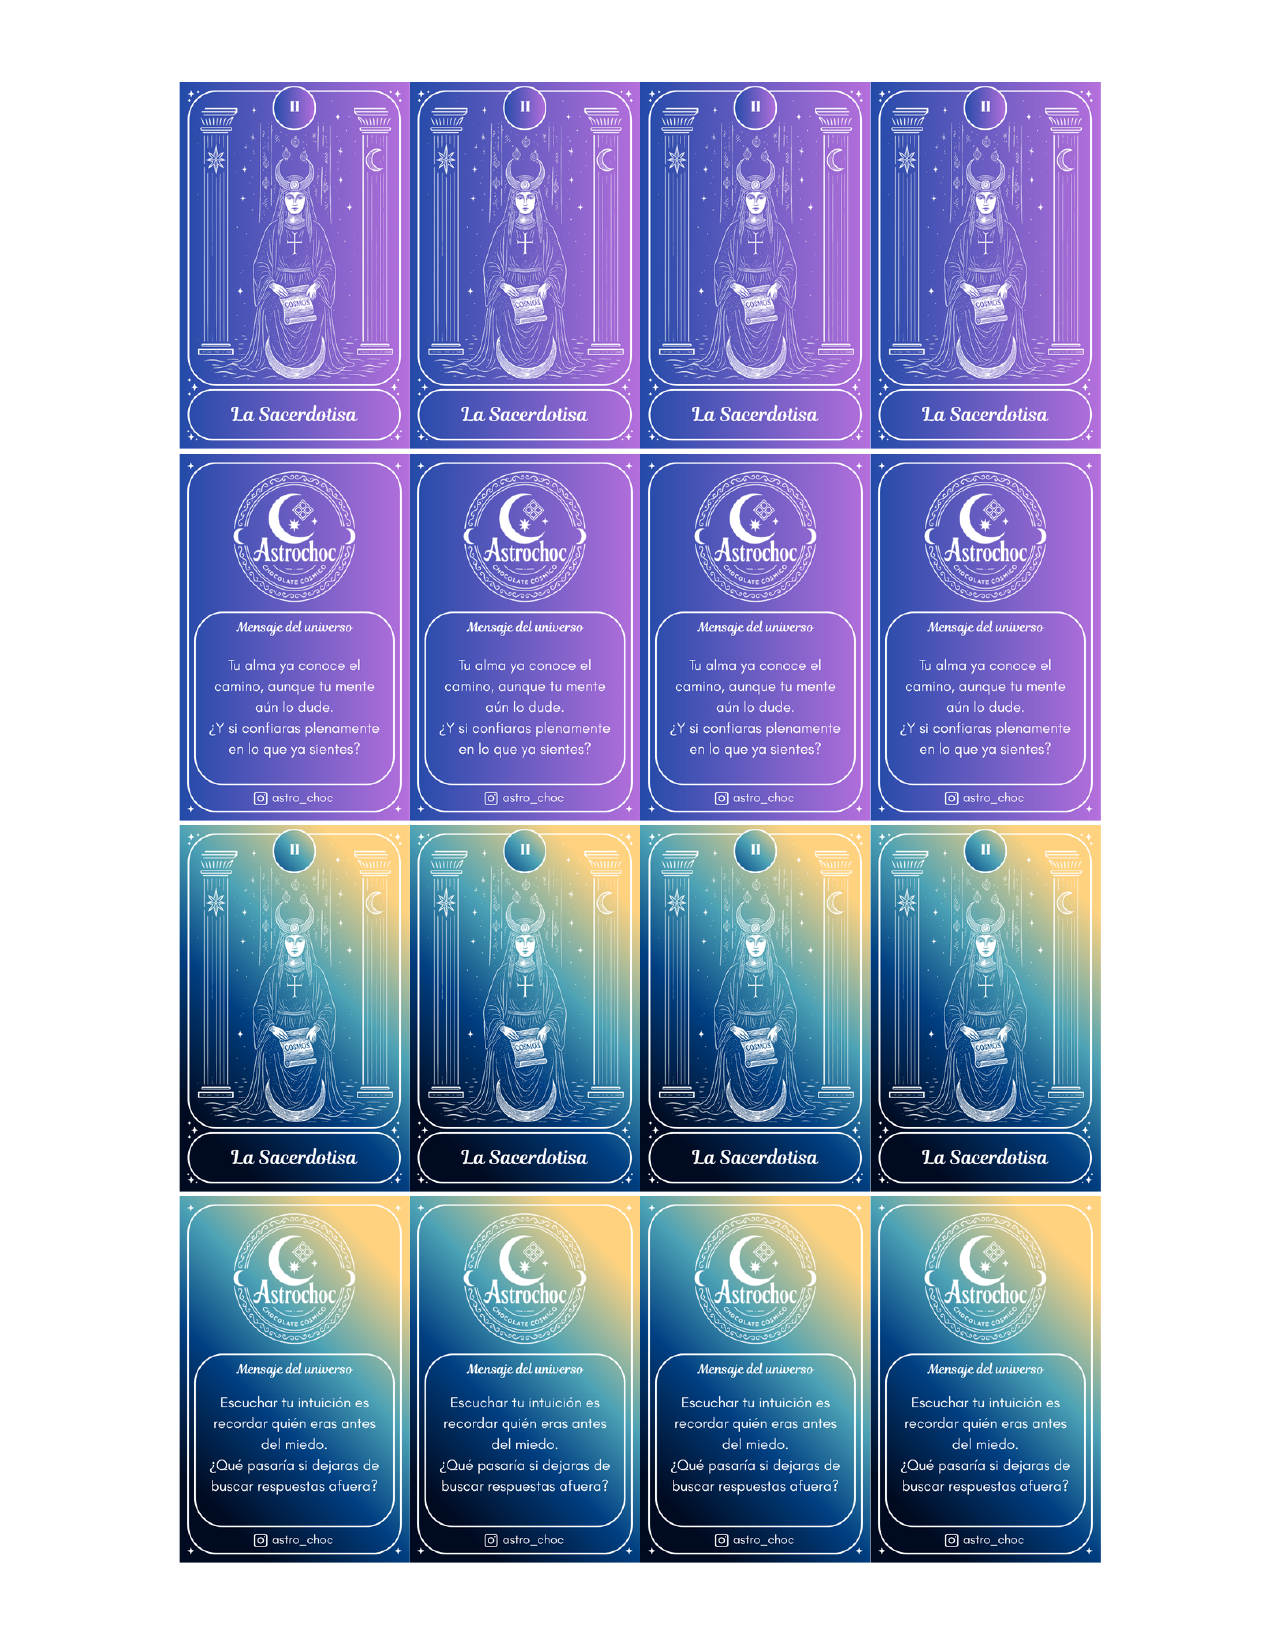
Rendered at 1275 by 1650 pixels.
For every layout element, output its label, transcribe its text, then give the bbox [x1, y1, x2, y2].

picture [179, 454, 1101, 821]
picture [179, 82, 1101, 449]
picture [179, 825, 1101, 1192]
picture [179, 1196, 1101, 1563]
